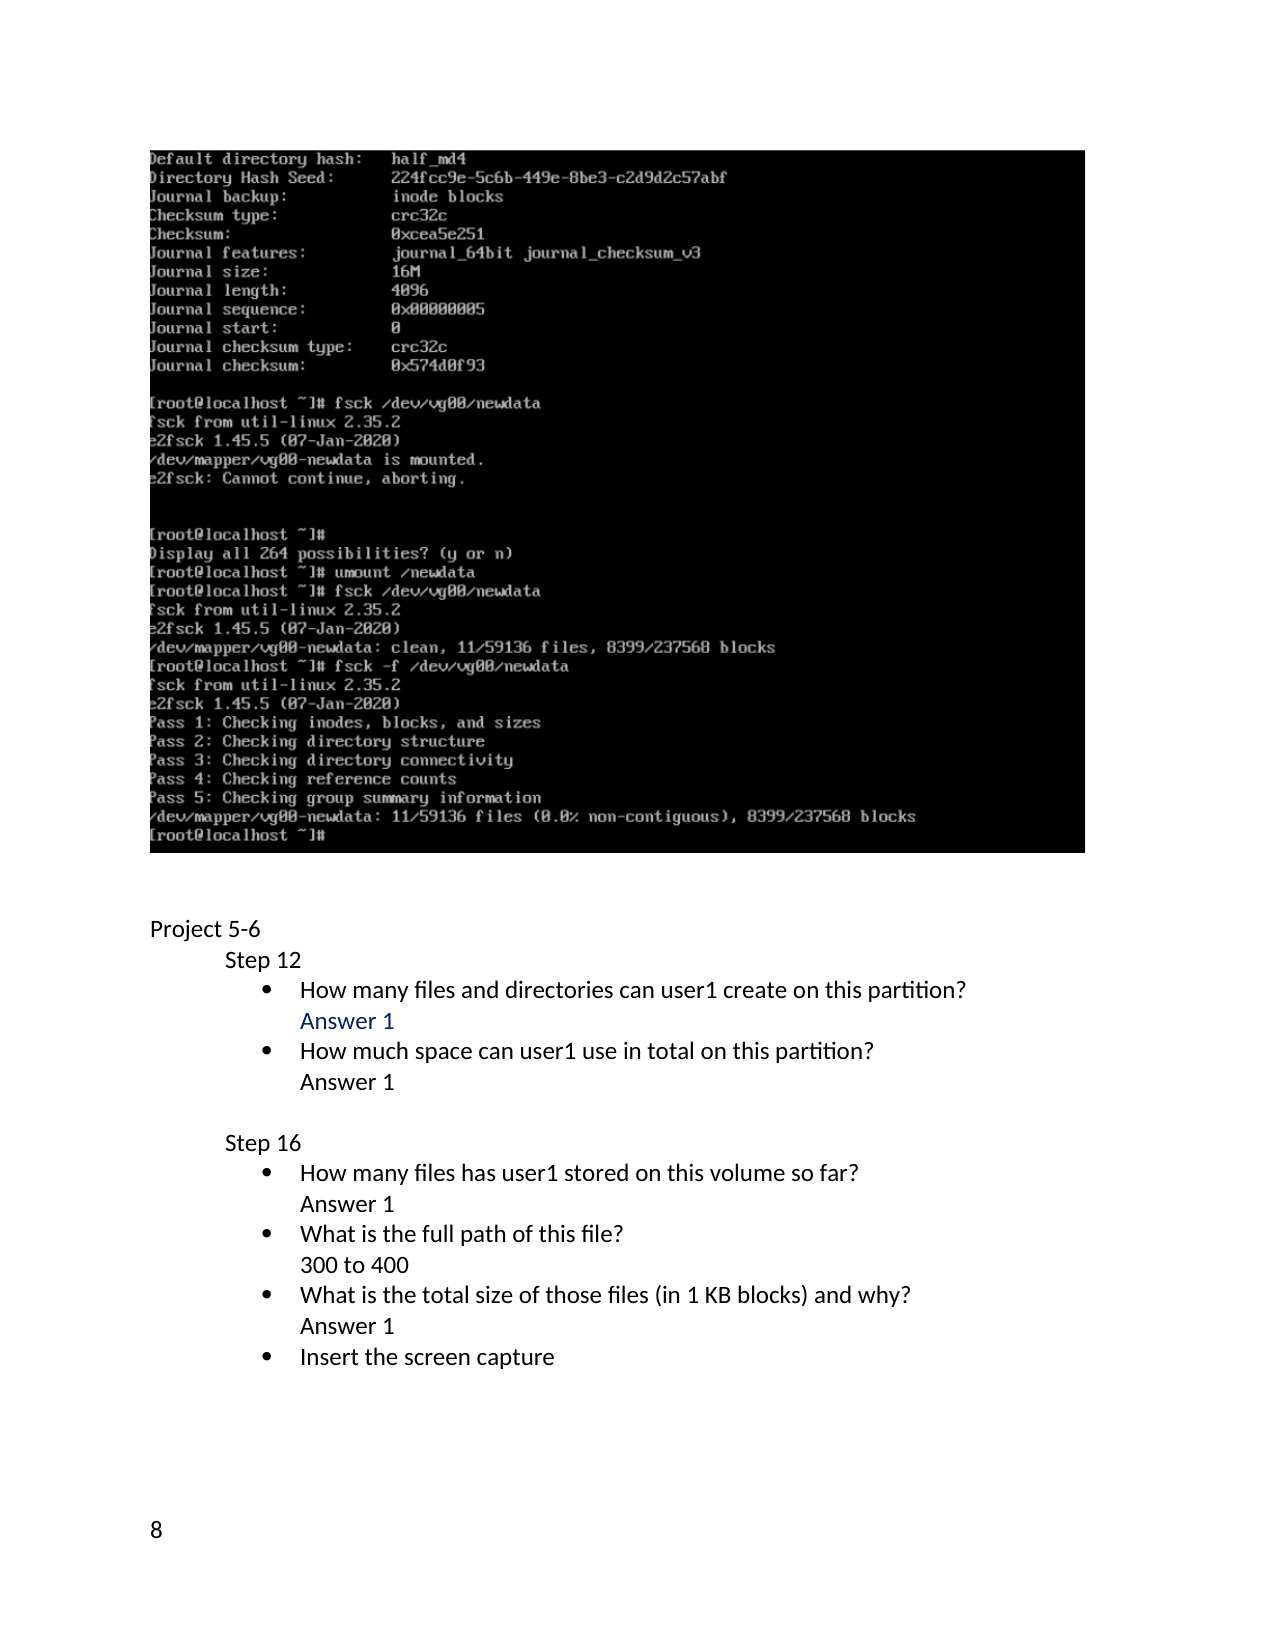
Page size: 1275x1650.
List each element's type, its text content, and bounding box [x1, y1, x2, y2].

picture [150, 150, 1085, 853]
list What is the total size of those files (in 1 KB blocks) and why? [262, 1279, 1125, 1310]
text Step 12 [150, 944, 1125, 974]
list Answer 1 [300, 1188, 1125, 1218]
text Project 5-6 [150, 913, 1125, 944]
list Answer 1 [300, 1310, 1125, 1341]
text Answer 1 [300, 1066, 1125, 1096]
list Insert the screen capture [262, 1341, 1125, 1371]
text Step 16 [150, 1127, 1125, 1157]
text Answer 1 [300, 1005, 1125, 1035]
list 300 to 400 [300, 1249, 1125, 1279]
list How much space can user1 use in total on this partition? [262, 1035, 1125, 1066]
list How many files has user1 stored on this volume so far? [262, 1157, 1125, 1188]
list How many files and directories can user1 create on this partition? [262, 974, 1125, 1005]
list What is the full path of this file? [262, 1218, 1125, 1249]
